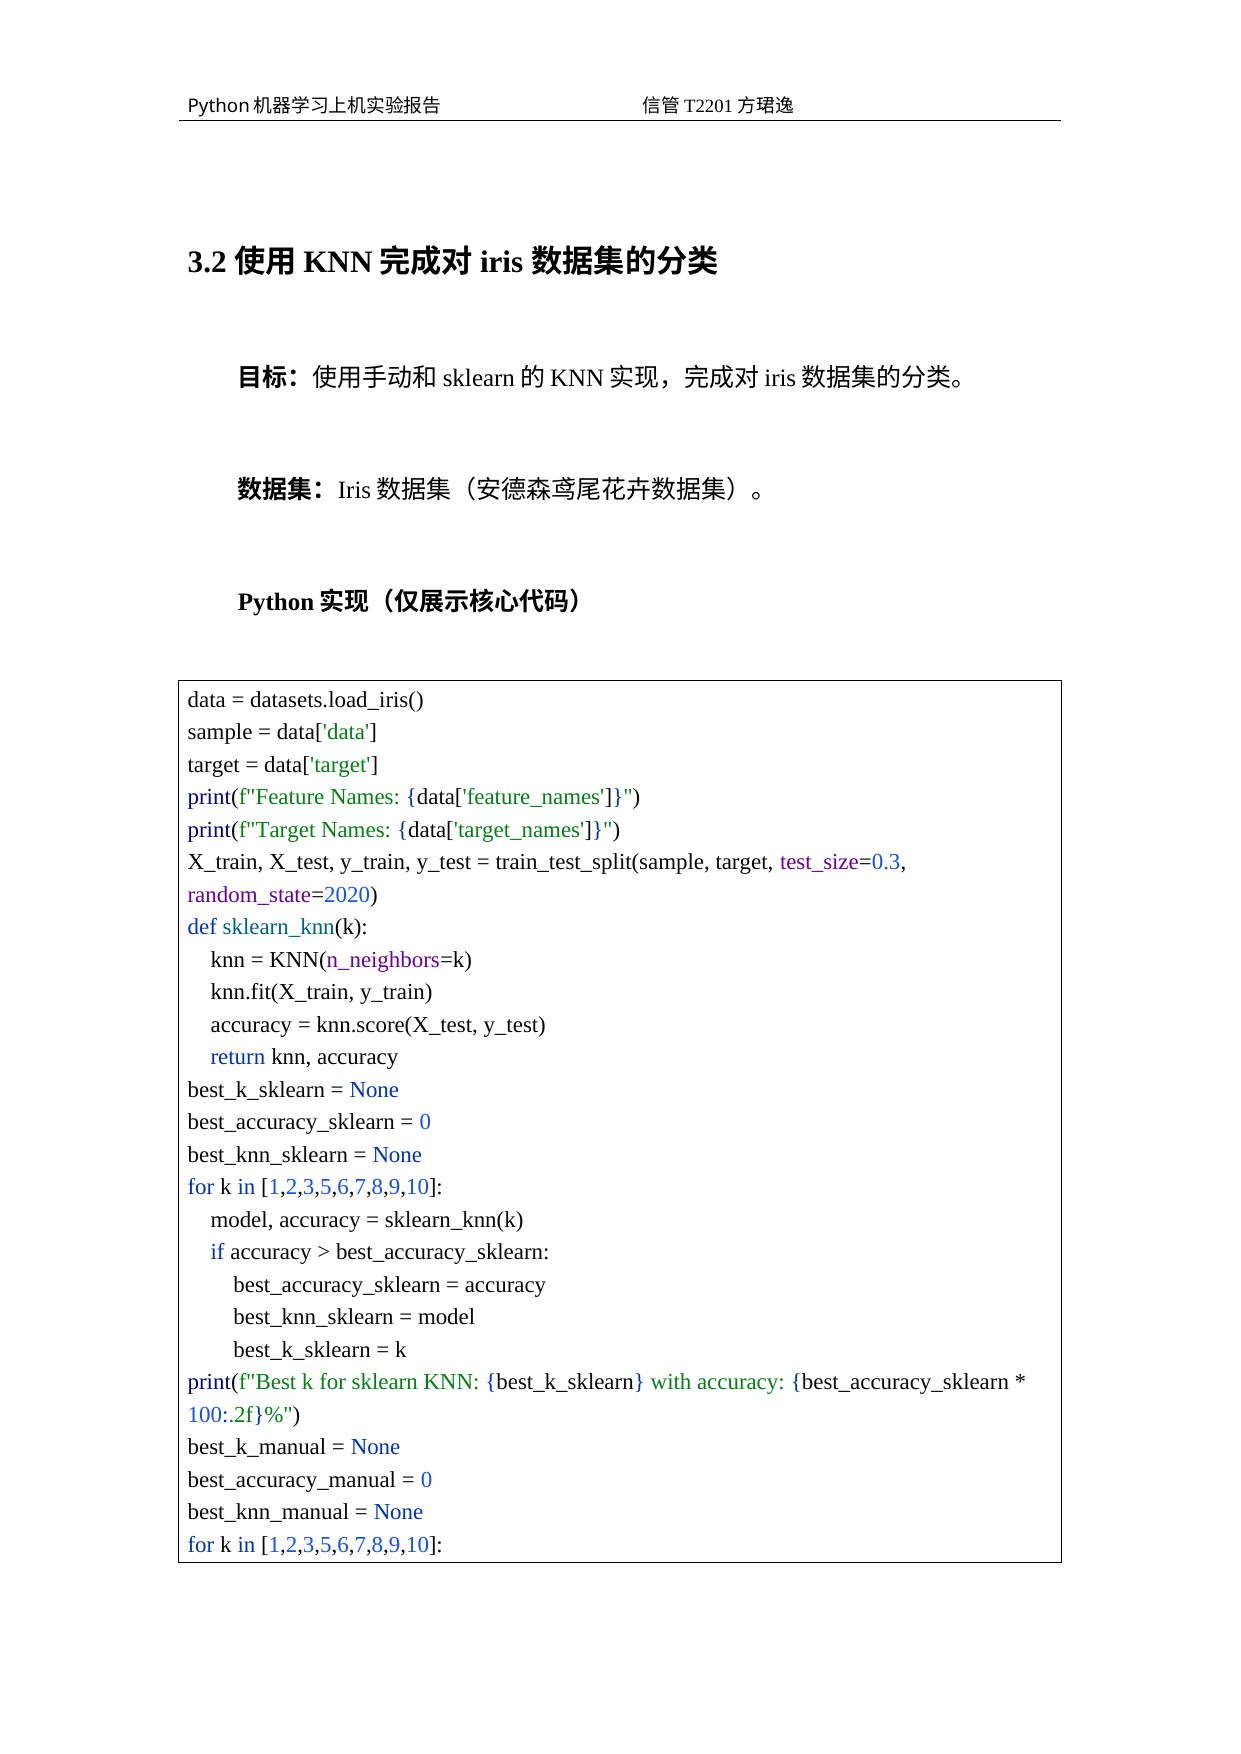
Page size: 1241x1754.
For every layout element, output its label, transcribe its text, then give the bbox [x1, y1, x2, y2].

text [179, 681, 1061, 1562]
list 数据集：Iris数据集（安德森鸢尾花卉数据集）。 [187, 455, 1053, 520]
list Python实现（仅展示核心代码） [187, 567, 1053, 632]
list 3.2 使用KNN完成对 iris 数据集的分类 [187, 226, 1053, 291]
list 目标：使用手动和sklearn的KNN实现，完成对iris数据集的分类。 [187, 343, 1053, 408]
